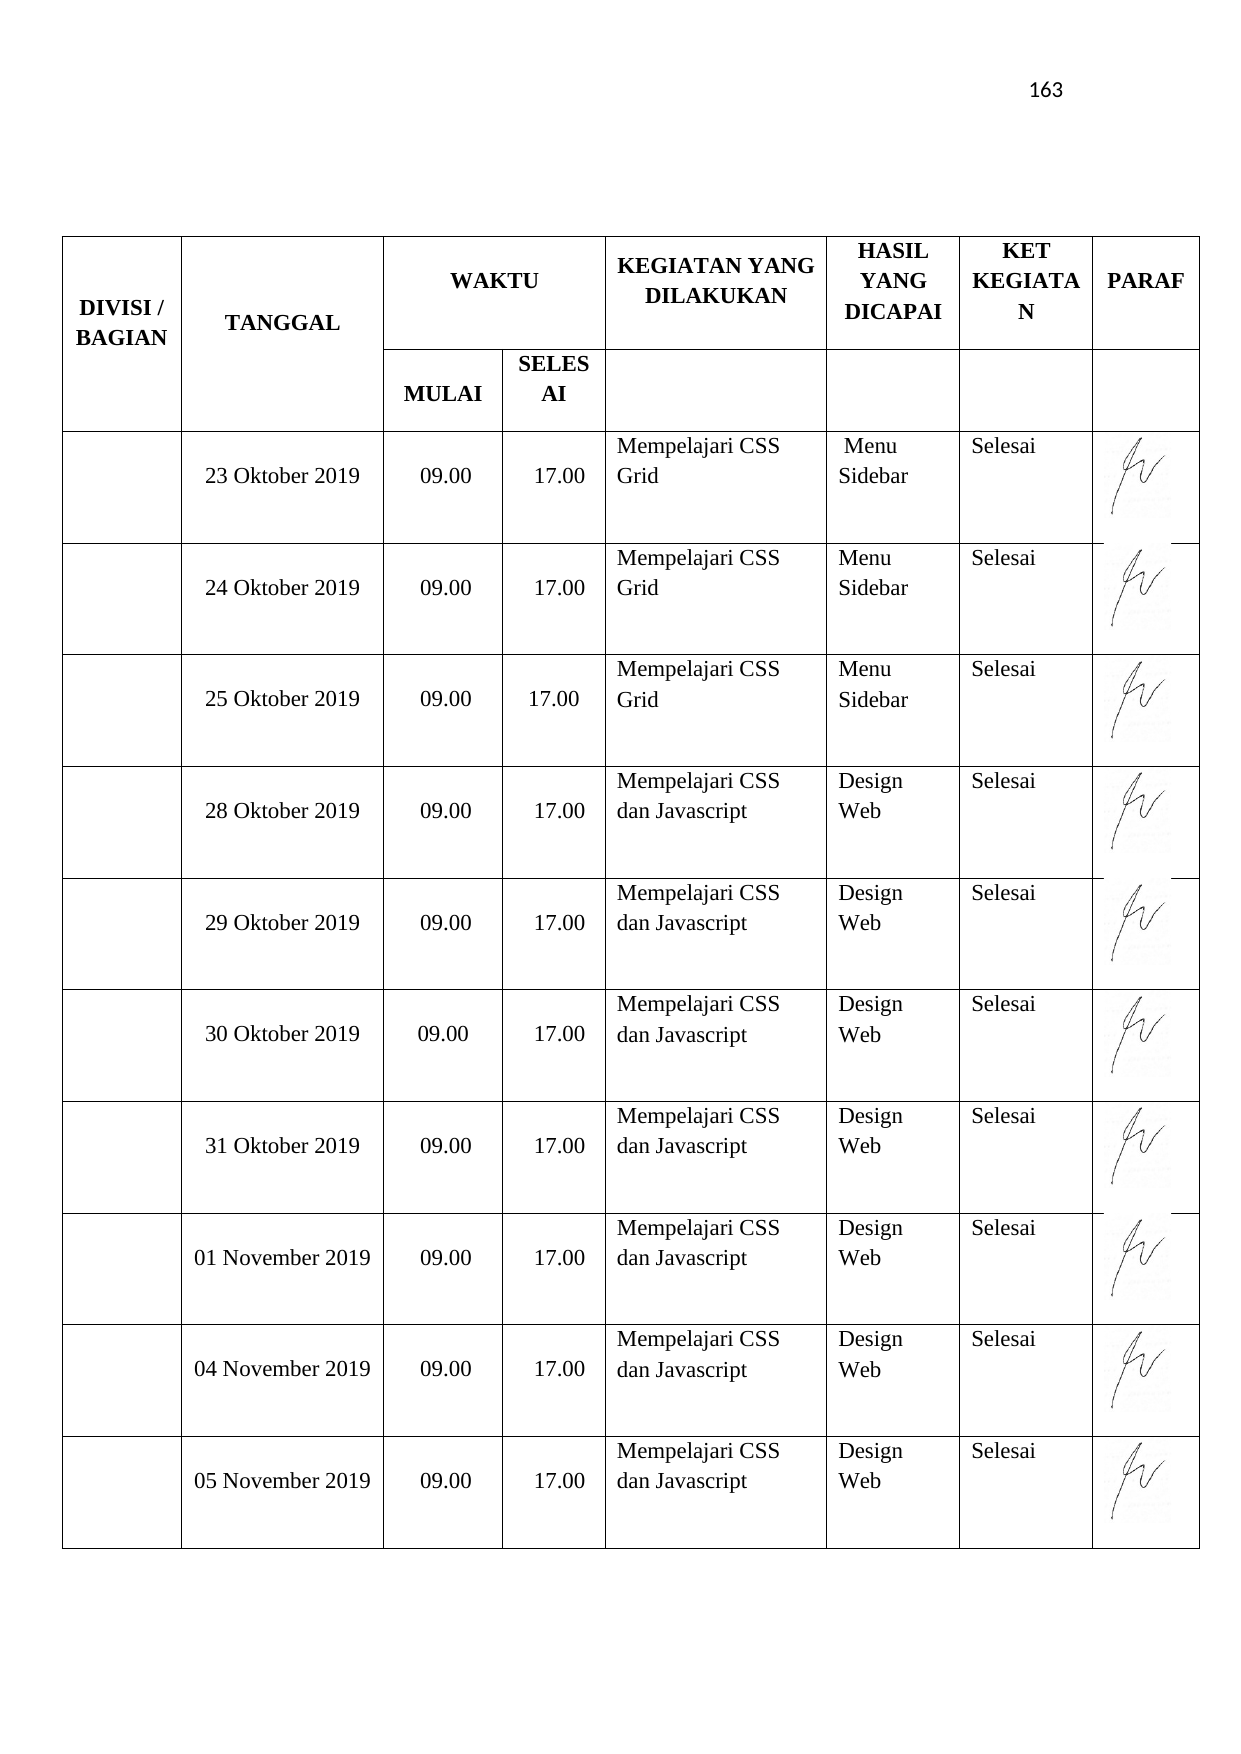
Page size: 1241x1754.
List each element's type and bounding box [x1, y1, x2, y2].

picture [1103, 432, 1172, 518]
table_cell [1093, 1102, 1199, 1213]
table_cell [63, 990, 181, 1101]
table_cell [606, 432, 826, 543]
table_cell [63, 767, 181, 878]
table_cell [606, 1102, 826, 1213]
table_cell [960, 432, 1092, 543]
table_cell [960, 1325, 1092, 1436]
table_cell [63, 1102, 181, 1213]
picture [1103, 1325, 1172, 1412]
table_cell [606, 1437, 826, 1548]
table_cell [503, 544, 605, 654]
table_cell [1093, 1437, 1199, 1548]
picture [1103, 990, 1172, 1077]
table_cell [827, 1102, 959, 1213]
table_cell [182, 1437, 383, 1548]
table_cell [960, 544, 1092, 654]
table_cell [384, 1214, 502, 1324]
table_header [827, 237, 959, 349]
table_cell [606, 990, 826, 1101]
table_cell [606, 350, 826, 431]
picture [1103, 1437, 1172, 1523]
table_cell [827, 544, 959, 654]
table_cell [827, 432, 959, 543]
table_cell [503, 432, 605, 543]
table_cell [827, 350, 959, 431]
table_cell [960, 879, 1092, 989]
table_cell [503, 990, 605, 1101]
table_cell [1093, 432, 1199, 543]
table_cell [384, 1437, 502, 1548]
picture [1103, 655, 1172, 742]
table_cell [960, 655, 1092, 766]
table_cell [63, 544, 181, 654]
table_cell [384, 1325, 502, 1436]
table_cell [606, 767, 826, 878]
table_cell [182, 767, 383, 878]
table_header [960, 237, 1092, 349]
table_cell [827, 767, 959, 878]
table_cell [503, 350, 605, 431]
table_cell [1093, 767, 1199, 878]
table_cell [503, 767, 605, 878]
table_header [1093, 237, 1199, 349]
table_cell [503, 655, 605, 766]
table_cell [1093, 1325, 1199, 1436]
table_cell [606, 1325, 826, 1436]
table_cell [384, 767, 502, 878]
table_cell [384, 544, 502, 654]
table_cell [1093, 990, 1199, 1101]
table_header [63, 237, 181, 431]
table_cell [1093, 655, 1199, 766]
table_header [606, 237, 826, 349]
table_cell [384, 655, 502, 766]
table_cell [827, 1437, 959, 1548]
picture [1103, 1213, 1172, 1300]
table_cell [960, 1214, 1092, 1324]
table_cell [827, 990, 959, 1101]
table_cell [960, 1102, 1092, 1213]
picture [1103, 878, 1172, 965]
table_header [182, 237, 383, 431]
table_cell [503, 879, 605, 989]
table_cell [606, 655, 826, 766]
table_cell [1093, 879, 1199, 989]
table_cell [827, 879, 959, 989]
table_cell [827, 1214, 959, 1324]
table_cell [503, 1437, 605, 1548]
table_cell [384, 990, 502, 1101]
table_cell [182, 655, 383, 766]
picture [1103, 767, 1172, 853]
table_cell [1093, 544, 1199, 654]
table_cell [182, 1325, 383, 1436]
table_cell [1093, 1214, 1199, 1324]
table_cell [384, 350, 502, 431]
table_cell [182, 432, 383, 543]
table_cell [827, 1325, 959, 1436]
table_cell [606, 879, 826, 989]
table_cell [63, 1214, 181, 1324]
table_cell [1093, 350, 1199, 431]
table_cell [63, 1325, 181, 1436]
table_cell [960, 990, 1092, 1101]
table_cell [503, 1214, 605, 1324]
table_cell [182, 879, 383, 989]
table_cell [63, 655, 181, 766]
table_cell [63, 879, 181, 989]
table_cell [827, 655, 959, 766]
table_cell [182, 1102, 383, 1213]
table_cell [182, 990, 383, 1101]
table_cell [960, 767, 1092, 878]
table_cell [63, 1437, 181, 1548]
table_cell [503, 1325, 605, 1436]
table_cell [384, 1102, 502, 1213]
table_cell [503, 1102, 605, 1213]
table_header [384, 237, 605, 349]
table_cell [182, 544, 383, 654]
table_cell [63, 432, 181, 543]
picture [1103, 543, 1172, 630]
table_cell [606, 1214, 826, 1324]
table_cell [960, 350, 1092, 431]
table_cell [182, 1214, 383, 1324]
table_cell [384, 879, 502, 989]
picture [1103, 1102, 1172, 1188]
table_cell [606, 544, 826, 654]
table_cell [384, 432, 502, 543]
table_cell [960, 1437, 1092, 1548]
